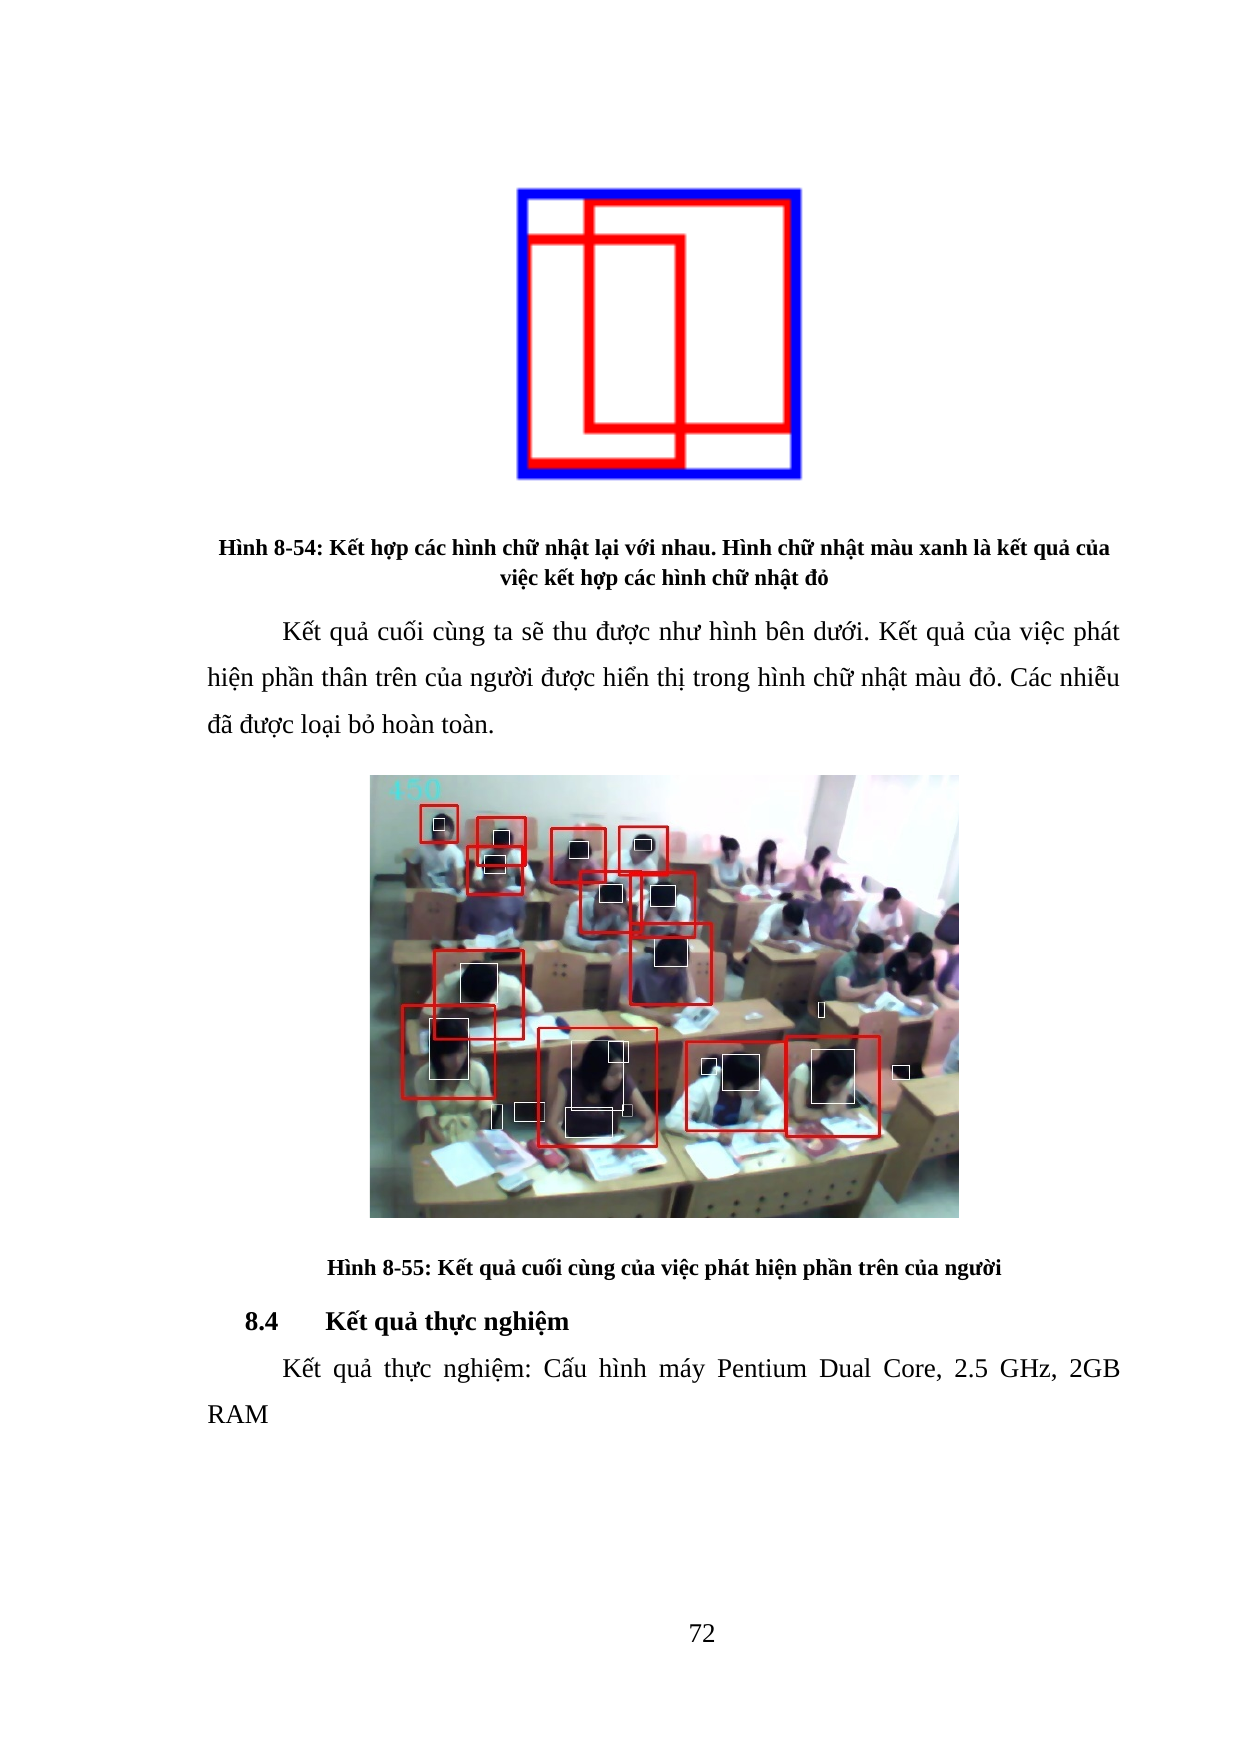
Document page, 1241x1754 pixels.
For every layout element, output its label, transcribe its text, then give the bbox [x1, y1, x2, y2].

picture [508, 177, 820, 498]
text Kết quả cuối cùng ta sẽ thu được như hình bên dưới. Kết quả của việc phát hiện phần thân trên của người được hiển thị trong hình chữ nhật màu đỏ. Các nhiễu đã được loại bỏ hoàn toàn. [207, 615, 1122, 739]
picture [369, 775, 959, 1218]
subtitle Kết quả thực nghiệm [244, 1305, 1122, 1336]
text Kết quả thực nghiệm: Cấu hình máy Pentium Dual Core, 2.5 GHz, 2GB RAM [207, 1352, 1122, 1430]
